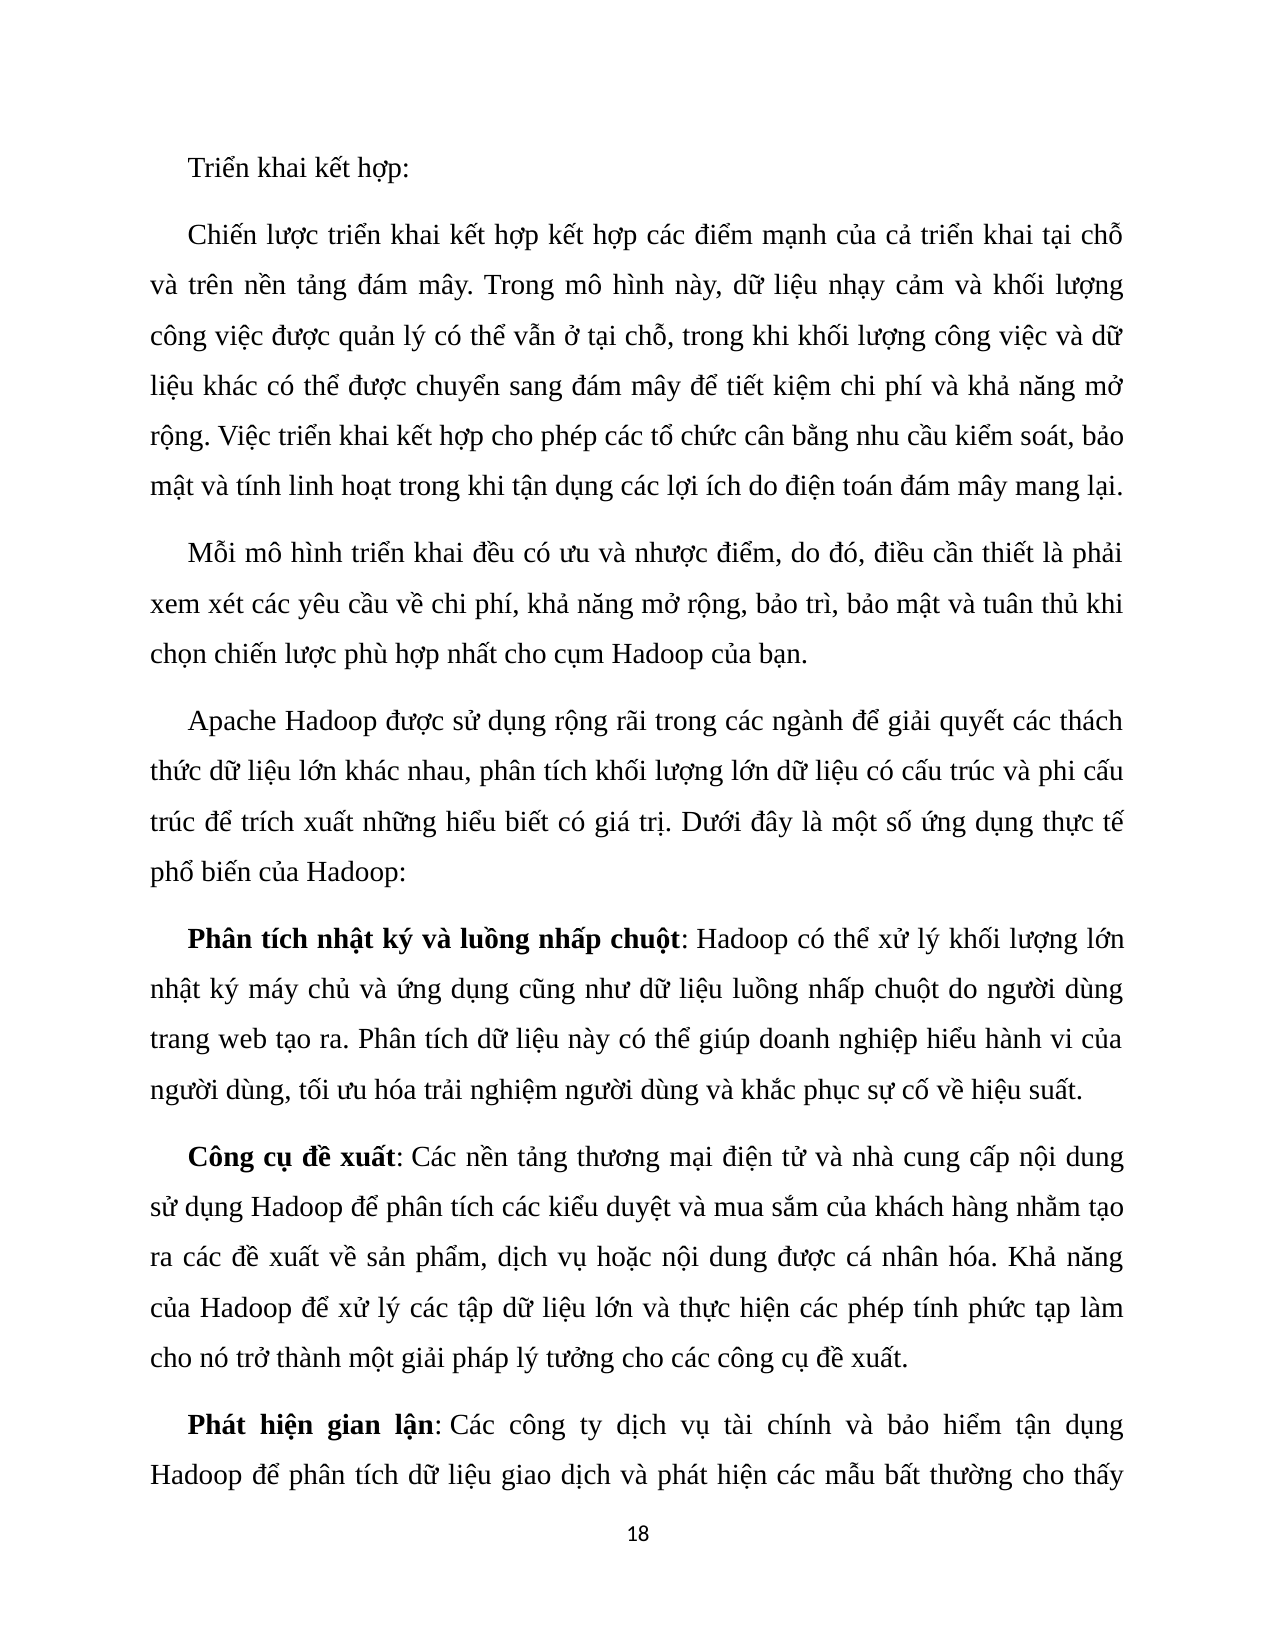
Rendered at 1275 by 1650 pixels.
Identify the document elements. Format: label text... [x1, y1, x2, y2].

text Chiến lược triển khai kết hợp kết hợp các điểm mạnh của cả triển khai tại chỗ và trên nền tảng đám mây. Trong mô hình này, dữ liệu nhạy cảm và khối lượng công việc được quản lý có thể vẫn ở tại chỗ, trong khi khối lượng công việc và dữ liệu khác có thể được chuyển sang đám mây để tiết kiệm chi phí và khả năng mở rộng. Việc triển khai kết hợp cho phép các tổ chức cân bằng nhu cầu kiểm soát, bảo mật và tính linh hoạt trong khi tận dụng các lợi ích do điện toán đám mây mang lại. [150, 217, 1125, 502]
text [150, 1407, 1125, 1491]
text Apache Hadoop được sử dụng rộng rãi trong các ngành để giải quyết các thách thức dữ liệu lớn khác nhau, phân tích khối lượng lớn dữ liệu có cấu trúc và phi cấu trúc để trích xuất những hiểu biết có giá trị. Dưới đây là một số ứng dụng thực tế phổ biến của Hadoop: [150, 703, 1125, 888]
text Triển khai kết hợp: [150, 150, 1125, 183]
text Công cụ đề xuất: Các nền tảng thương mại điện tử và nhà cung cấp nội dung sử dụng Hadoop để phân tích các kiểu duyệt và mua sắm của khách hàng nhằm tạo ra các đề xuất về sản phẩm, dịch vụ hoặc nội dung được cá nhân hóa. Khả năng của Hadoop để xử lý các tập dữ liệu lớn và thực hiện các phép tính phức tạp làm cho nó trở thành một giải pháp lý tưởng cho các công cụ đề xuất. [150, 1139, 1125, 1374]
text Mỗi mô hình triển khai đều có ưu và nhược điểm, do đó, điều cần thiết là phải xem xét các yêu cầu về chi phí, khả năng mở rộng, bảo trì, bảo mật và tuân thủ khi chọn chiến lược phù hợp nhất cho cụm Hadoop của bạn. [150, 536, 1125, 670]
text Phân tích nhật ký và luồng nhấp chuột: Hadoop có thể xử lý khối lượng lớn nhật ký máy chủ và ứng dụng cũng như dữ liệu luồng nhấp chuột do người dùng trang web tạo ra. Phân tích dữ liệu này có thể giúp doanh nghiệp hiểu hành vi của người dùng, tối ưu hóa trải nghiệm người dùng và khắc phục sự cố về hiệu suất. [150, 921, 1125, 1106]
